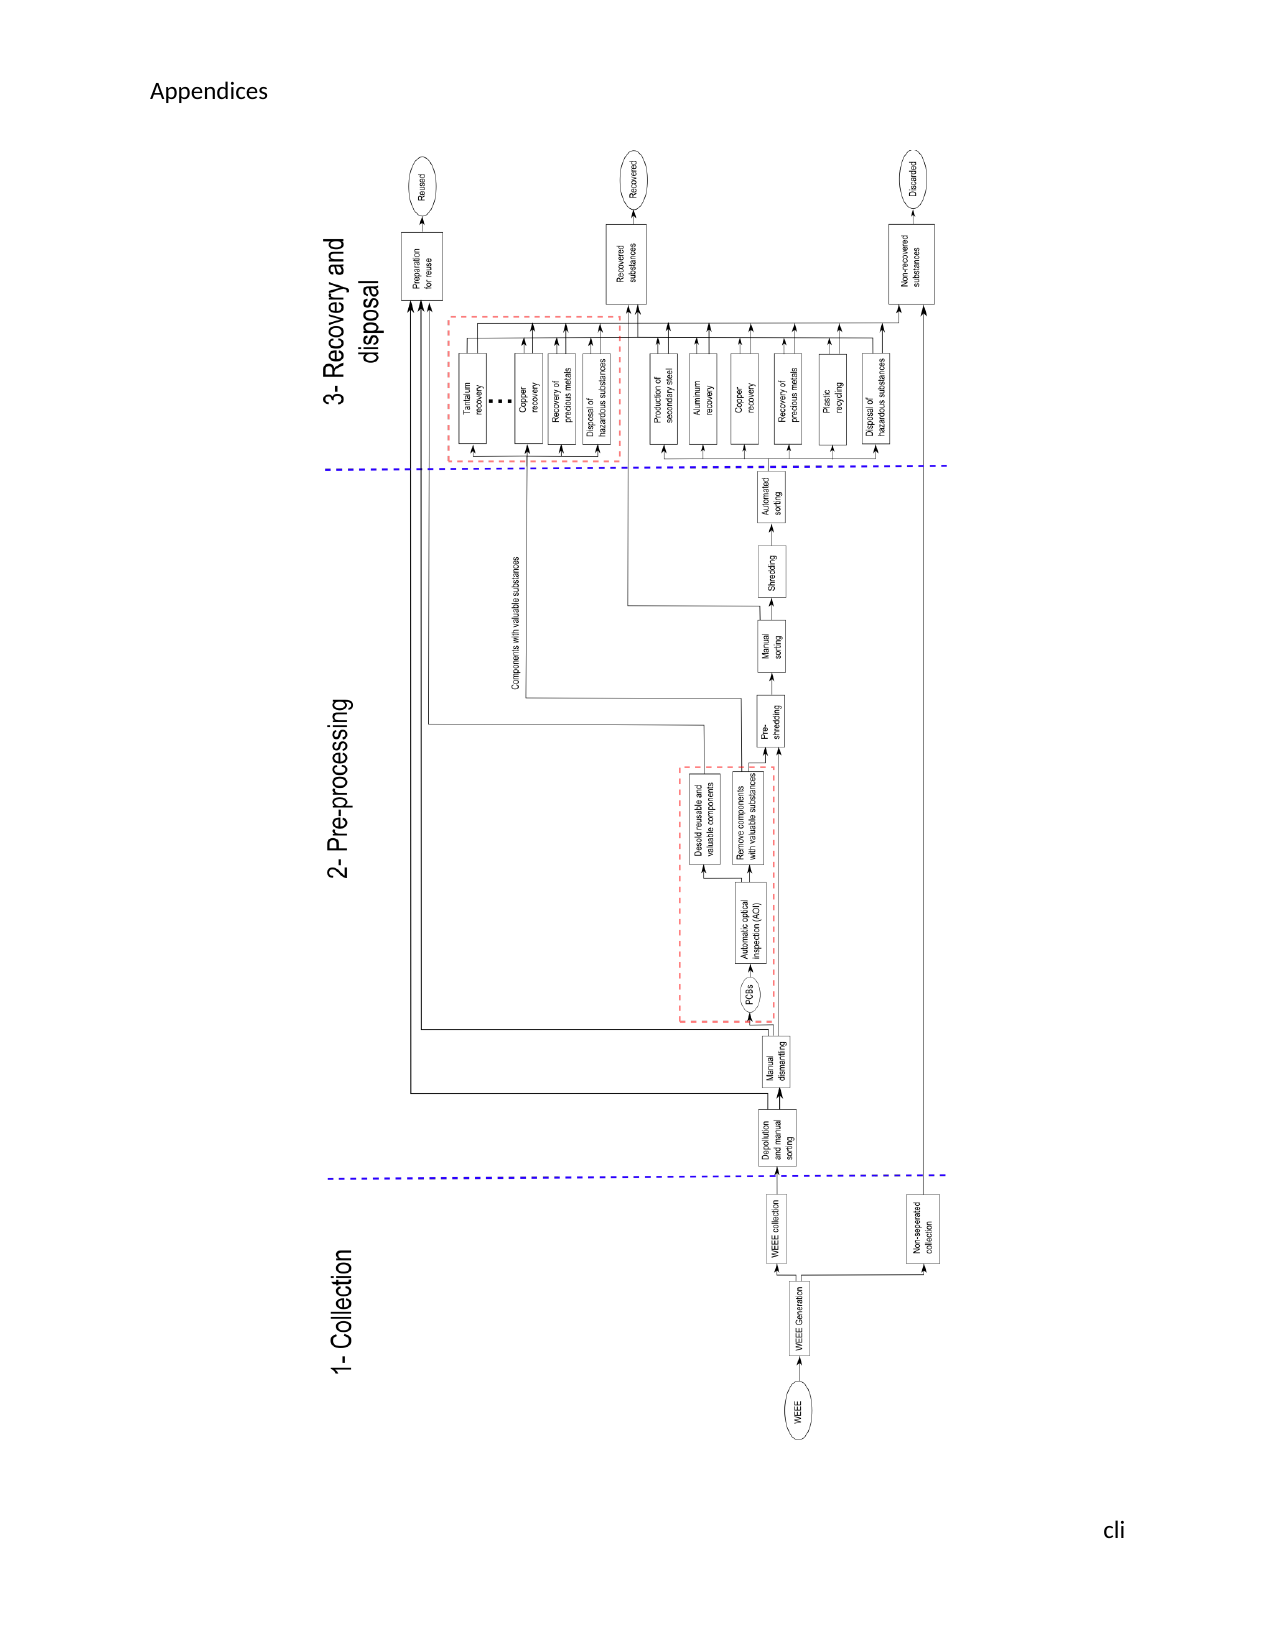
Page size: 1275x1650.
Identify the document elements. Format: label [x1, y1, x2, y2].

picture [323, 150, 952, 1440]
